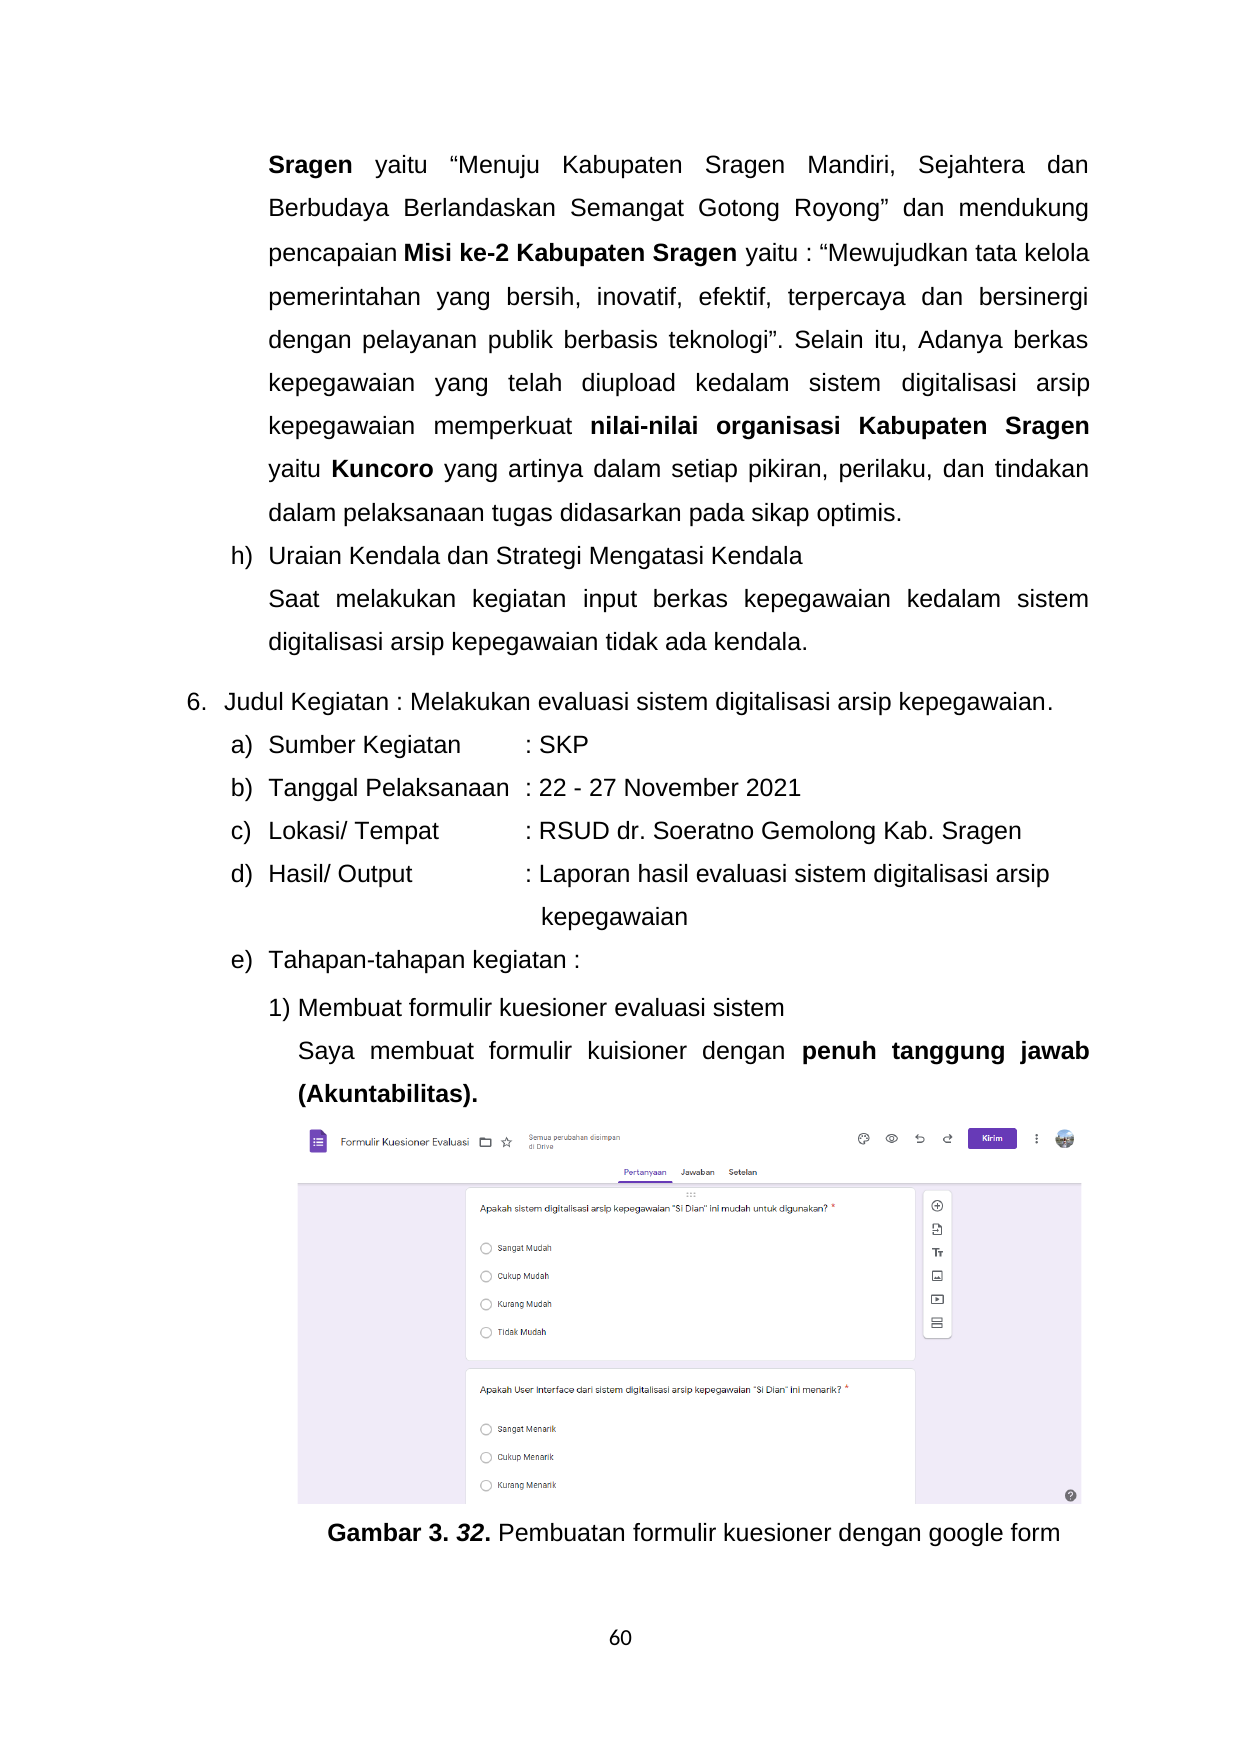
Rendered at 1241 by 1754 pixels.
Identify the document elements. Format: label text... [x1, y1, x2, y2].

list Tahapan-tahapan kegiatan : [231, 946, 1090, 974]
subtitle Membuat formulir kuesioner evaluasi sistem [268, 993, 1090, 1022]
list Uraian Kendala dan Strategi Mengatasi Kendala [231, 541, 1090, 569]
list Sumber Kegiatan : SKP [231, 730, 1090, 759]
list Saat melakukan kegiatan input berkas kepegawaian kedalam sistem digitalisasi arsip kepegawaian tidak ada kendala. [268, 584, 1090, 656]
text Gambar 3. 32. Pembuatan formulir kuesioner dengan google form [298, 1518, 1090, 1547]
list Lokasi/ Tempat : RSUD dr. Soeratno Gemolong Kab. Sragen [231, 816, 1090, 845]
subtitle Judul Kegiatan : Melakukan evaluasi sistem digitalisasi arsip kepegawaian. [186, 687, 1090, 716]
picture [297, 1122, 1082, 1504]
list Tanggal Pelaksanaan : 22 - 27 November 2021 [231, 773, 1090, 802]
text Saya membuat formulir kuisioner dengan penuh tanggung jawab (Akuntabilitas). [298, 1036, 1090, 1108]
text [268, 150, 1090, 526]
list Hasil/ Output : Laporan hasil evaluasi sistem digitalisasi arsip [231, 859, 1090, 888]
list kepegawaian [534, 902, 1090, 931]
